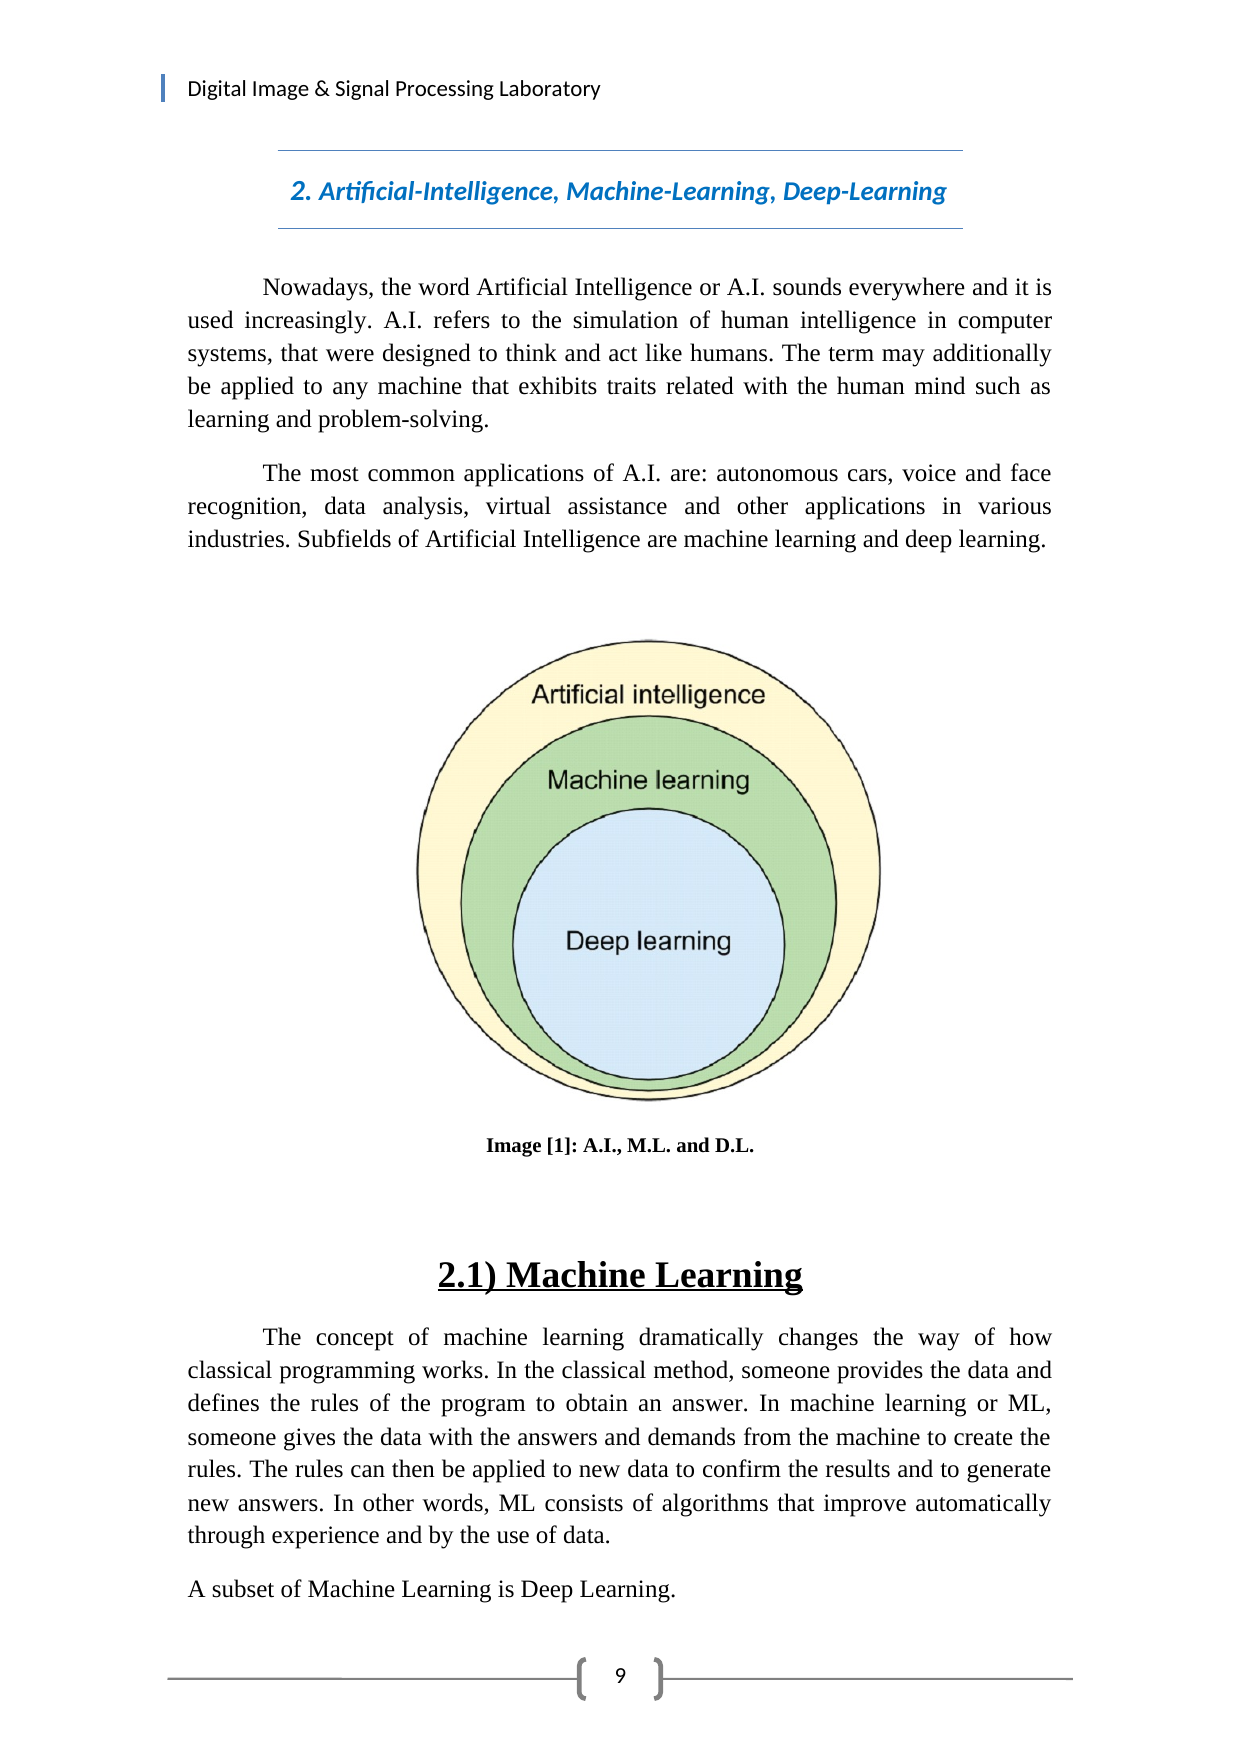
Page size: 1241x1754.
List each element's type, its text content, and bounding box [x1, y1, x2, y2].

text A subset of Machine Learning is Deep Learning. [187, 1574, 1053, 1603]
text Nowadays, the word Artificial Intelligence or A.I. sounds everywhere and it is used increasingly. A.I. refers to the simulation of human intelligence in computer systems, that were designed to think and act like humans. The term may additionally be applied to any machine that exhibits traits related with the human mind such as learning and problem-solving. [187, 272, 1053, 433]
text Image [1]: A.I., M.L. and D.L. [187, 1133, 1053, 1157]
text The most common applications of A.I. are: autonomous cars, voice and face recognition, data analysis, virtual assistance and other applications in various industries. Subfields of Artificial Intelligence are machine learning and deep learning. [187, 458, 1053, 553]
text 2.1) Machine Learning [187, 1252, 1053, 1295]
text 2. Artificial-Intelligence, Machine-Learning, Deep-Learning [277, 151, 963, 229]
text The concept of machine learning dramatically changes the way of how classical programming works. In the classical method, someone provides the data and defines the rules of the program to obtain an answer. In machine learning or ML, someone gives the data with the answers and demands from the machine to create the rules. The rules can then be applied to new data to confirm the results and to generate new answers. In other words, ML consists of algorithms that improve automatically through experience and by the use of data. [187, 1322, 1053, 1549]
picture [400, 631, 1050, 1109]
